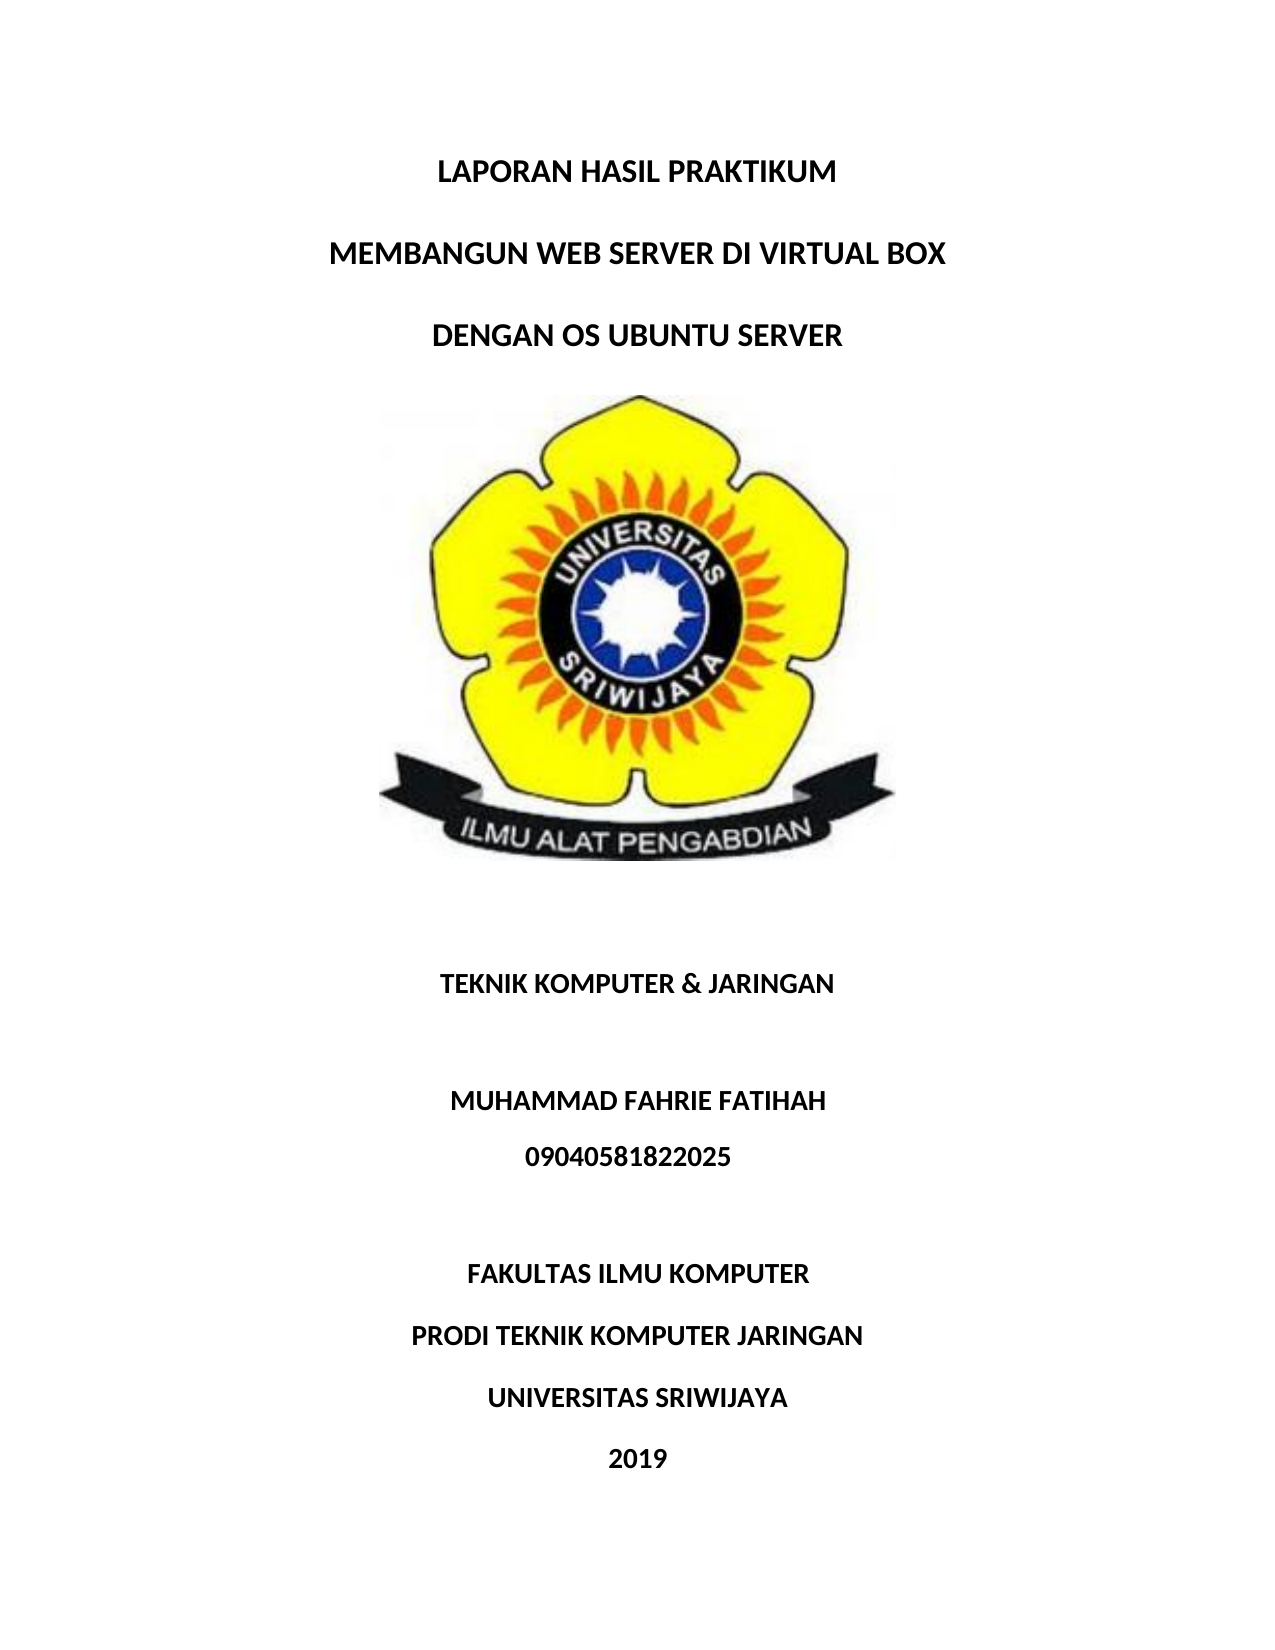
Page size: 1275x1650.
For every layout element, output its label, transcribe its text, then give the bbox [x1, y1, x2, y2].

text TEKNIK KOMPUTER & JARINGAN [150, 965, 1125, 1001]
picture [378, 395, 897, 861]
text UNIVERSITAS SRIWIJAYA [150, 1379, 1125, 1414]
text MEMBANGUN WEB SERVER DI VIRTUAL BOX [150, 232, 1125, 273]
text FAKULTAS ILMU KOMPUTER [450, 1255, 1125, 1291]
text 2019 [150, 1441, 1125, 1476]
text PRODI TEKNIK KOMPUTER JARINGAN [150, 1317, 1125, 1353]
text 09040581822025 [450, 1138, 1125, 1173]
text DENGAN OS UBUNTU SERVER [150, 314, 1125, 354]
list MUHAMMAD FAHRIE FATIHAH [450, 1082, 1125, 1118]
text LAPORAN HASIL PRAKTIKUM [150, 150, 1125, 191]
